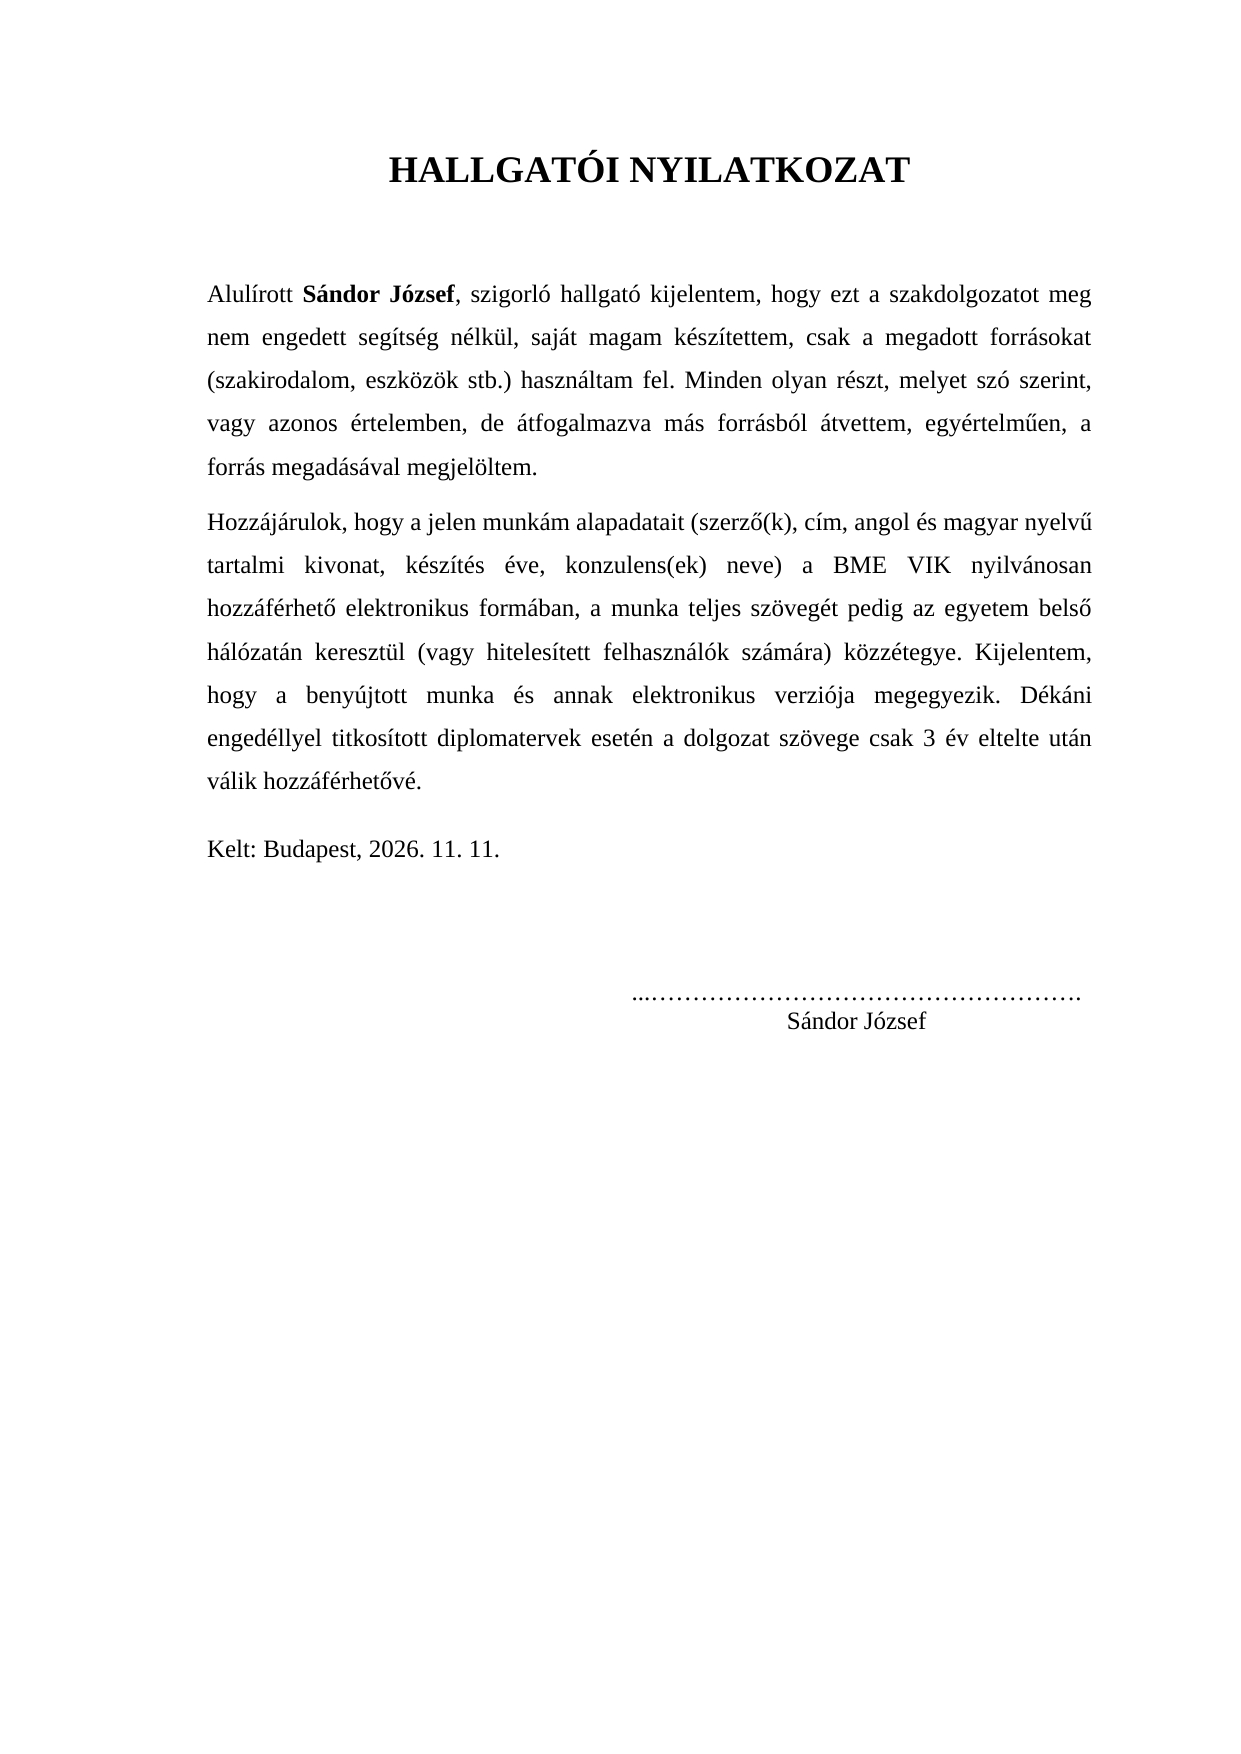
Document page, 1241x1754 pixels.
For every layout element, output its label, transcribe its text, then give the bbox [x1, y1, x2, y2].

text Alulírott Sándor József, szigorló hallgató kijelentem, hogy ezt a szakdolgozatot meg nem engedett segítség nélkül, saját magam készítettem, csak a megadott forrásokat (szakirodalom, eszközök stb.) használtam fel. Minden olyan részt, melyet szó szerint, vagy azonos értelemben, de átfogalmazva más forrásból átvettem, egyértelműen, a forrás megadásával megjelöltem. [207, 279, 1092, 480]
text ...……………………………………………. [591, 977, 1092, 1006]
text Hallgatói nyilatkozat [207, 148, 1092, 191]
text Hozzájárulok, hogy a jelen munkám alapadatait (szerző(k), cím, angol és magyar nyelvű tartalmi kivonat, készítés éve, konzulens(ek) neve) a BME VIK nyilvánosan hozzáférhető elektronikus formában, a munka teljes szövegét pedig az egyetem belső hálózatán keresztül (vagy hitelesített felhasználók számára) közzétegye. Kijelentem, hogy a benyújtott munka és annak elektronikus verziója megegyezik. Dékáni engedéllyel titkosított diplomatervek esetén a dolgozat szövege csak 3 év eltelte után válik hozzáférhetővé. [207, 507, 1092, 795]
text Kelt: Budapest, 2021. 12. 09. [207, 834, 1092, 863]
